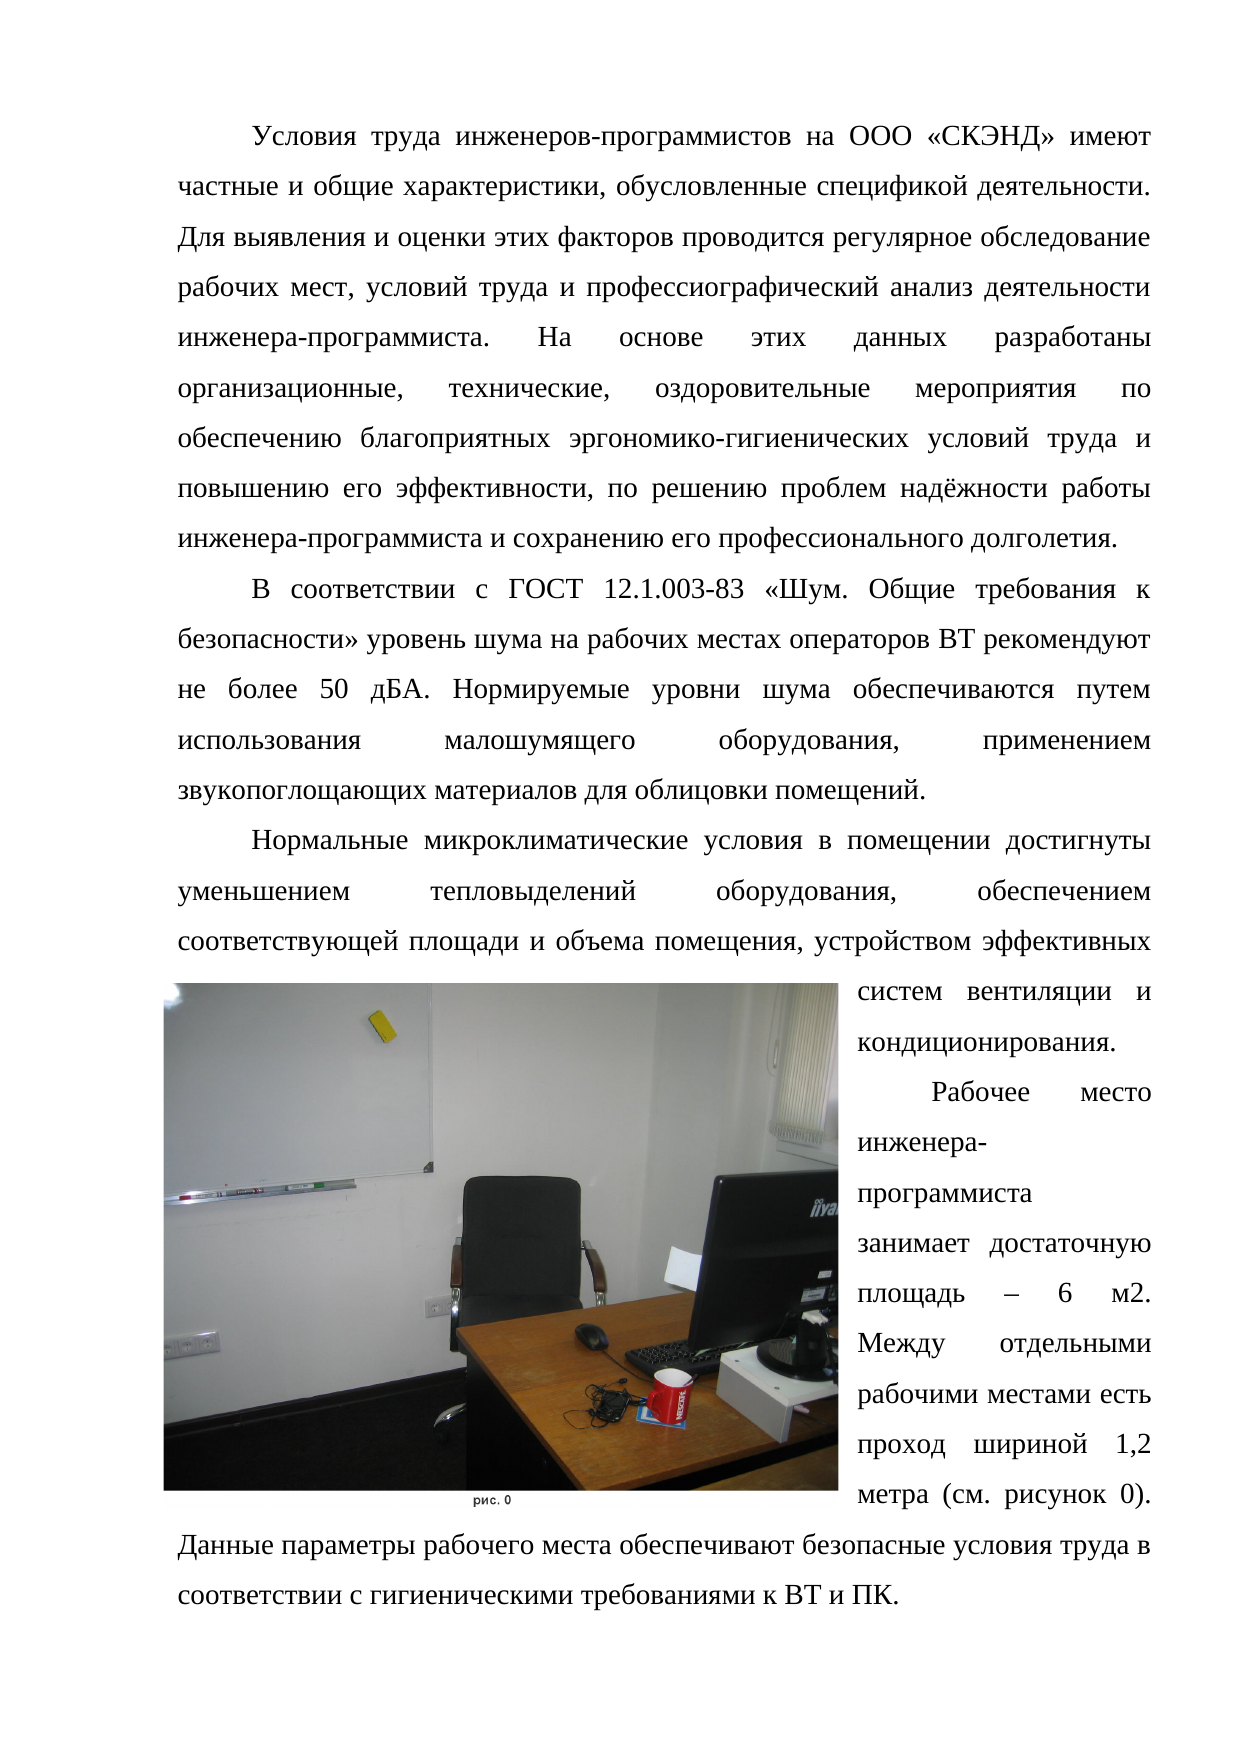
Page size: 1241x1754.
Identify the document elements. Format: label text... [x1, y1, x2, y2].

text Нормальные микроклиматические условия в помещении достигнуты уменьшением тепловыделений оборудования, обеспечением соответствующей площади и объема помещения, устройством эффективных систем вентиляции и кондиционирования. [177, 822, 1152, 1057]
text Условия труда инженеров-программистов на ООО «СКЭНД» имеют частные и общие характеристики, обусловленные спецификой деятельности. Для выявления и оценки этих факторов проводится регулярное обследование рабочих мест, условий труда и профессиографический анализ деятельности инженера-программиста. На основе этих данных разработаны организационные, технические, оздоровительные мероприятия по обеспечению благоприятных эргономико-гигиенических условий труда и повышению его эффективности, по решению проблем надёжности работы инженера-программиста и сохранению его профессионального долголетия. [177, 118, 1152, 554]
picture [163, 983, 839, 1510]
text В соответствии с ГОСТ 12.1.003-83 «Шум. Общие требования к безопасности» уровень шума на рабочих местах операторов ВТ рекомендуют не более 50 дБА. Нормируемые уровни шума обеспечиваются путем использования малошумящего оборудования, применением звукопоглощающих материалов для облицовки помещений. [177, 571, 1152, 806]
